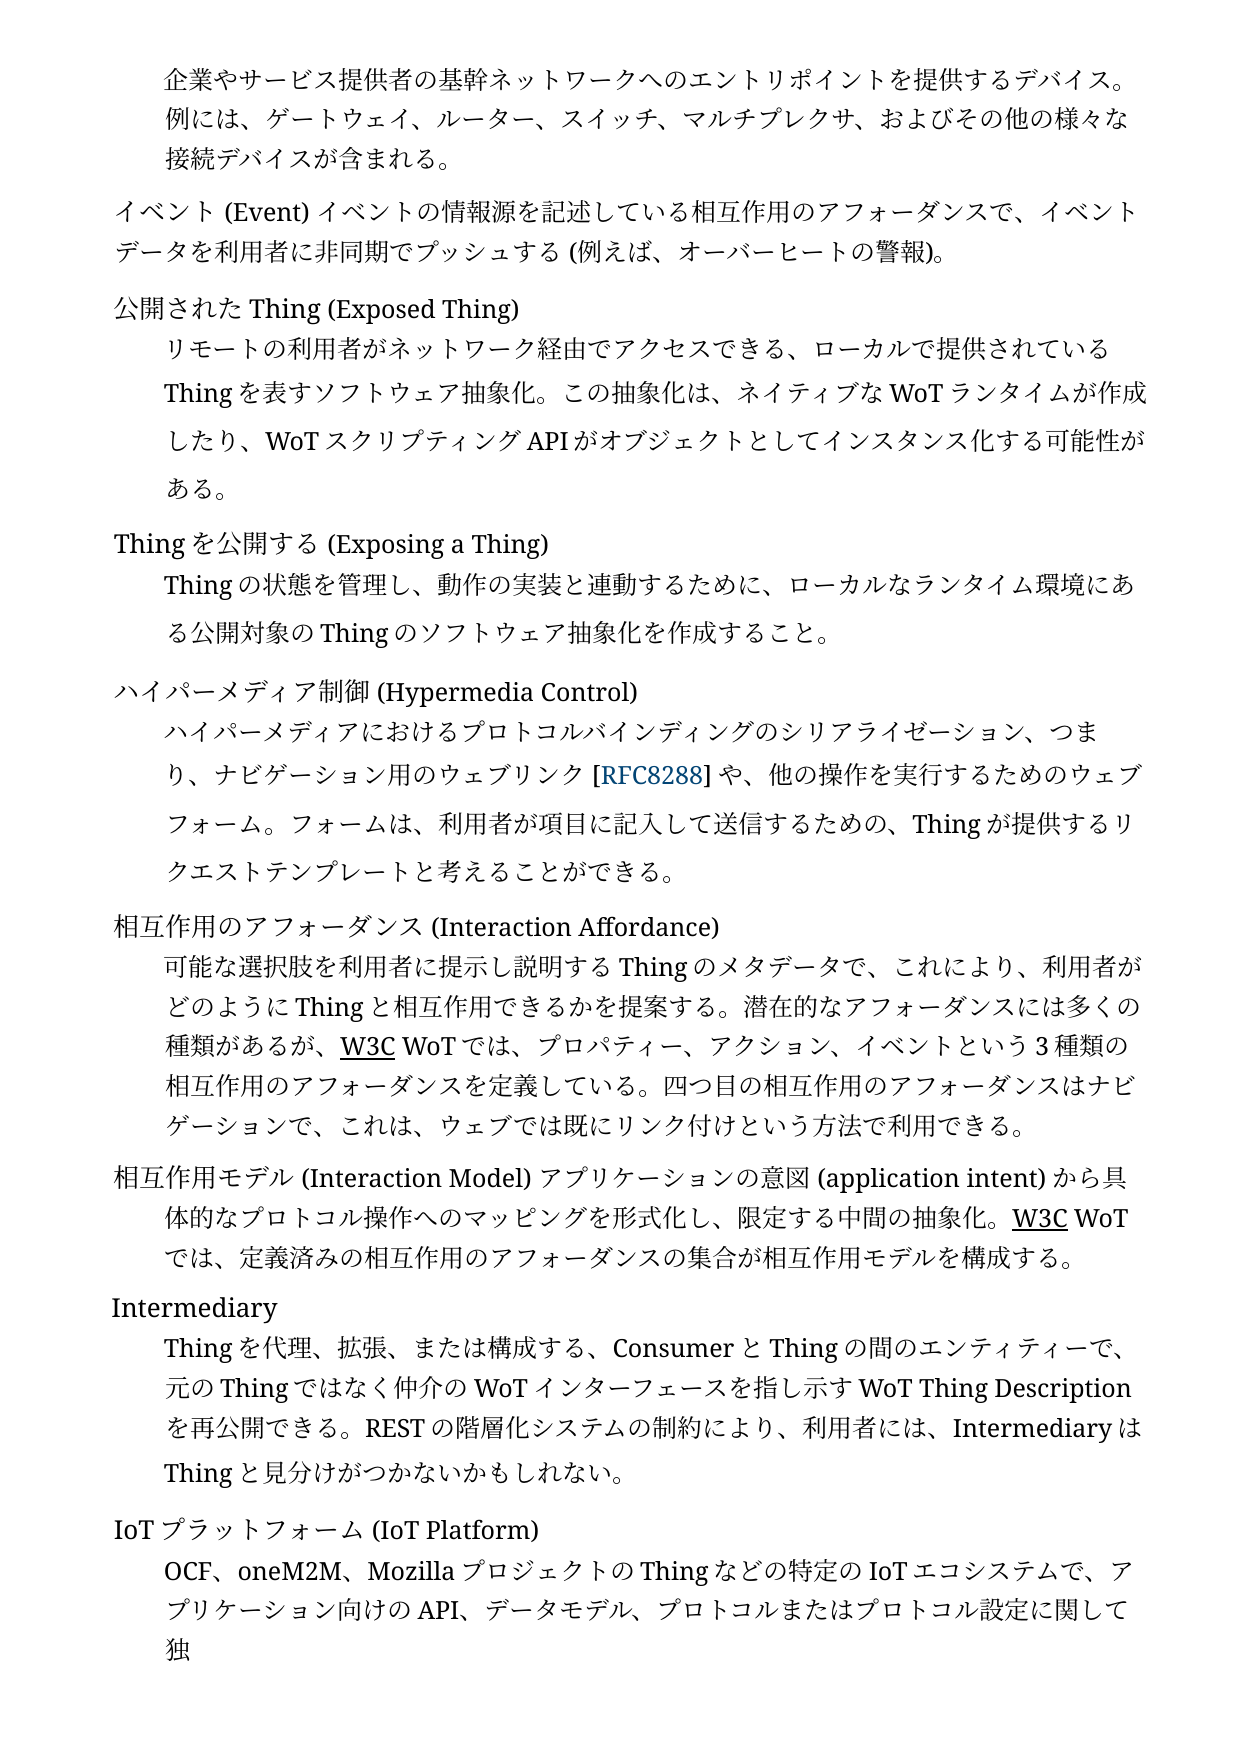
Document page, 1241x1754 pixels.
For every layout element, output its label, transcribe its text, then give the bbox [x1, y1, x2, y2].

text Thingを表すソフトウェア抽象化。この抽象化は、ネイティブなWoTランタイムが作成したり、WoTスクリプティングAPIがオブジェクトとしてインスタンス化する可能性がある。 [164, 373, 1153, 506]
text Thingを公開する (Exposing a Thing) [113, 524, 1153, 561]
text 可能な選択肢を利⽤者に提⽰し説明するThingのメタデータで、これにより、利⽤者がどのようにThingと相互作⽤できるかを提案する。潜在的なアフォーダンスには多くの種類があるが、W3C WoTでは、プロパティー、アクション、イベントという3種類の相互作⽤のアフォーダンスを定義している。四つ⽬の相互作⽤のアフォーダンスはナビゲーションで、これは、ウェブでは既にリンク付けという⽅法で利⽤できる。 [164, 948, 1153, 1142]
text Thingを代理、拡張、または構成する、ConsumerとThingの間のエンティティーで、元のThingではなく仲介のWoTインターフェースを指し⽰すWoT Thing Descriptionを再公開できる。RESTの階層化システムの制約により、利⽤者には、Intermediaryは [164, 1329, 1153, 1444]
text Thingと⾒分けがつかないかもしれない。 [164, 1453, 1153, 1489]
text ハイパーメディアにおけるプロトコルバインディングのシリアライゼーション、つま [164, 713, 1153, 748]
text り、ナビゲーション⽤のウェブリンク [RFC8288] や、他の操作を実⾏するためのウェブフォーム。フォームは、利⽤者が項⽬に記⼊して送信するための、Thingが提供するリクエストテンプレートと考えることができる。 [164, 756, 1153, 888]
text IoTプラットフォーム (IoT Platform) [113, 1509, 1153, 1547]
text イベント (Event) イベントの情報源を記述している相互作⽤のアフォーダンスで、イベントデータを利⽤者に⾮同期でプッシュする (例えば、オーバーヒートの警報)。 [113, 191, 1153, 268]
text Thingの状態を管理し、動作の実装と連動するために、ローカルなランタイム環境にある公開対象のThingのソフトウェア抽象化を作成すること。 [164, 566, 1153, 650]
text OCF、oneM2M、MozillaプロジェクトのThingなどの特定のIoTエコシステムで、アプリケーション向けのAPI、データモデル、プロトコルまたはプロトコル設定に関して独 [164, 1551, 1153, 1666]
text 相互作⽤モデル (Interaction Model) アプリケーションの意図 (application intent) から具体的なプロトコル操作へのマッピングを形式化し、限定する中間の抽象化。W3C WoTでは、定義済みの相互作⽤のアフォーダンスの集合が相互作⽤モデルを構成する。 [113, 1158, 1135, 1274]
text 相互作⽤のアフォーダンス (Interaction Affordance) [113, 907, 1153, 944]
text ハイパーメディア制御 (Hypermedia Control) [113, 671, 1153, 709]
text リモートの利⽤者がネットワーク経由でアクセスできる、ローカルで提供されている [164, 330, 1153, 366]
text 企業やサービス提供者の基幹ネットワークへのエントリポイントを提供するデバイス。例には、ゲートウェイ、ルーター、スイッチ、マルチプレクサ、およびその他の様々な接続デバイスが含まれる。 [164, 60, 1153, 175]
text Intermediary [111, 1290, 1153, 1326]
text 公開されたThing (Exposed Thing) [113, 288, 1153, 326]
